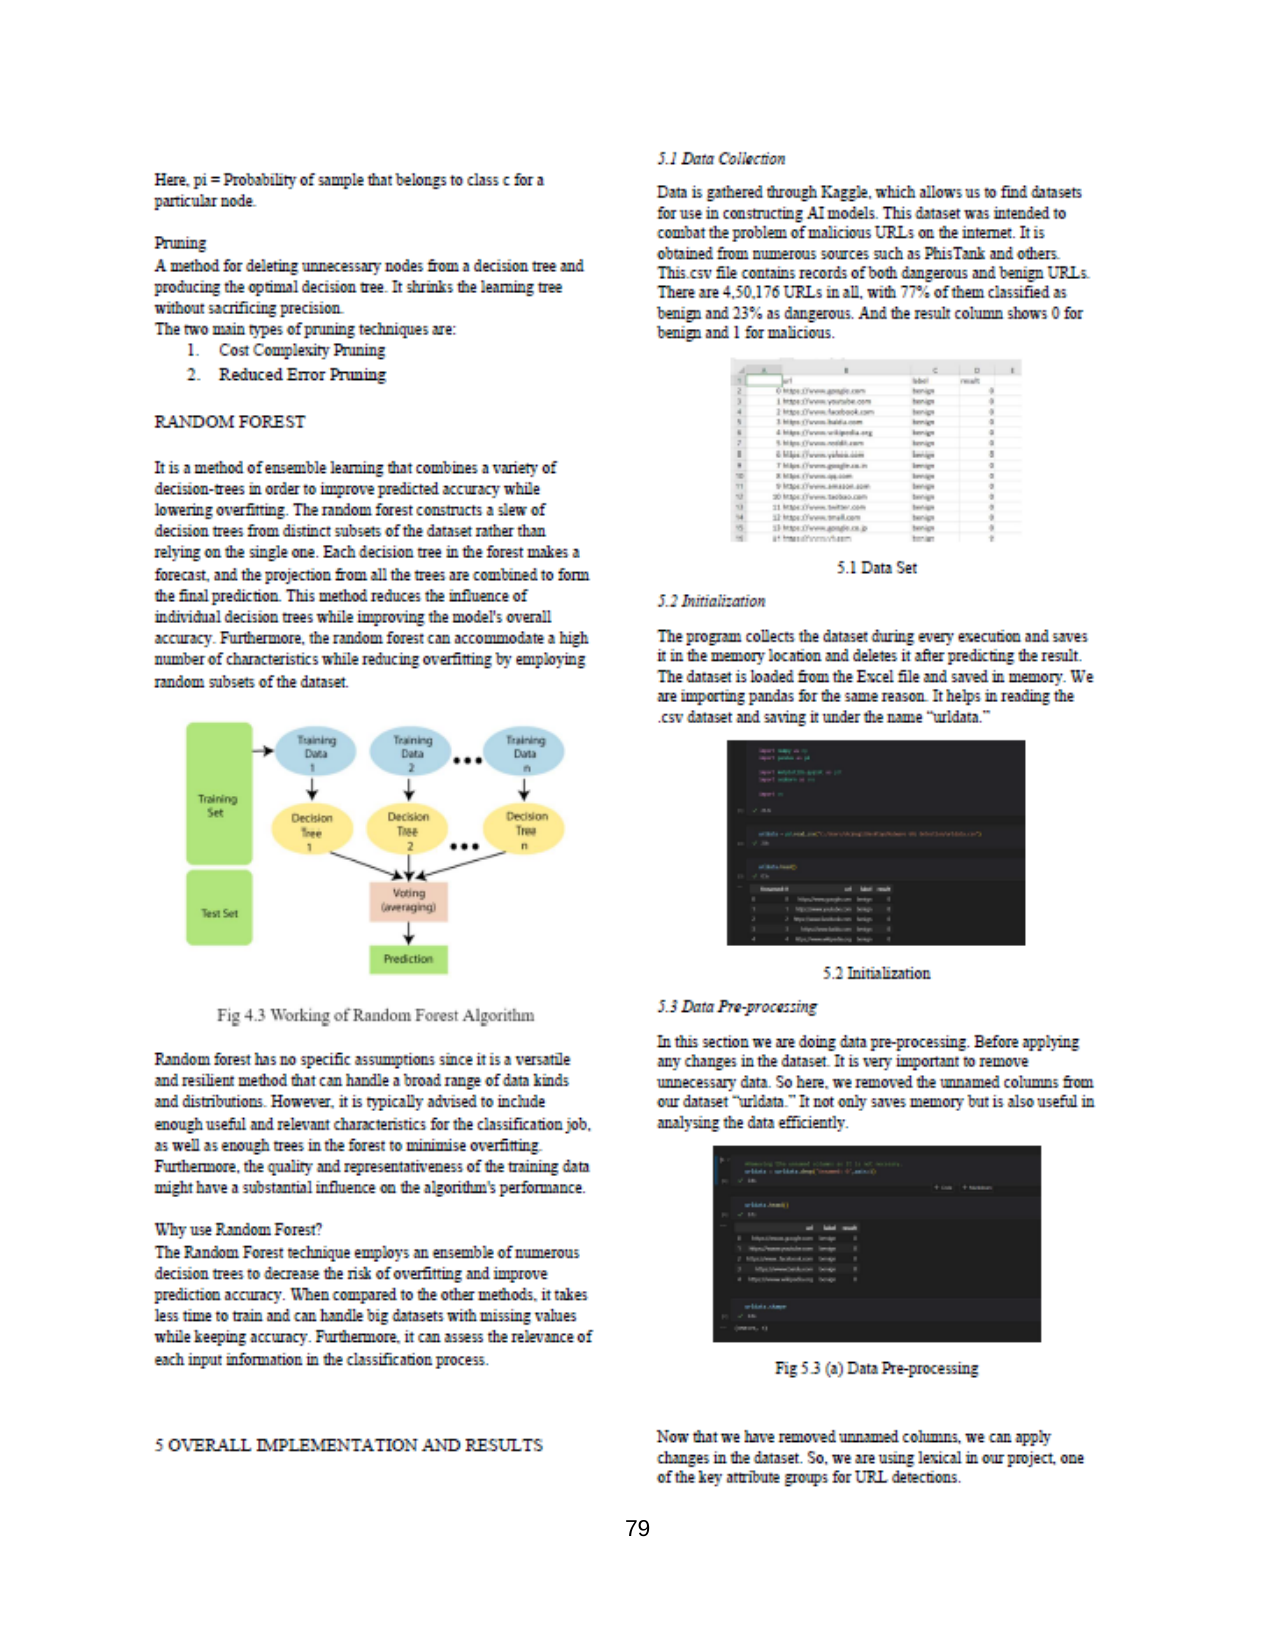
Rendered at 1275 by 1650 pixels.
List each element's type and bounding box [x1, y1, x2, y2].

picture [150, 150, 1103, 1501]
